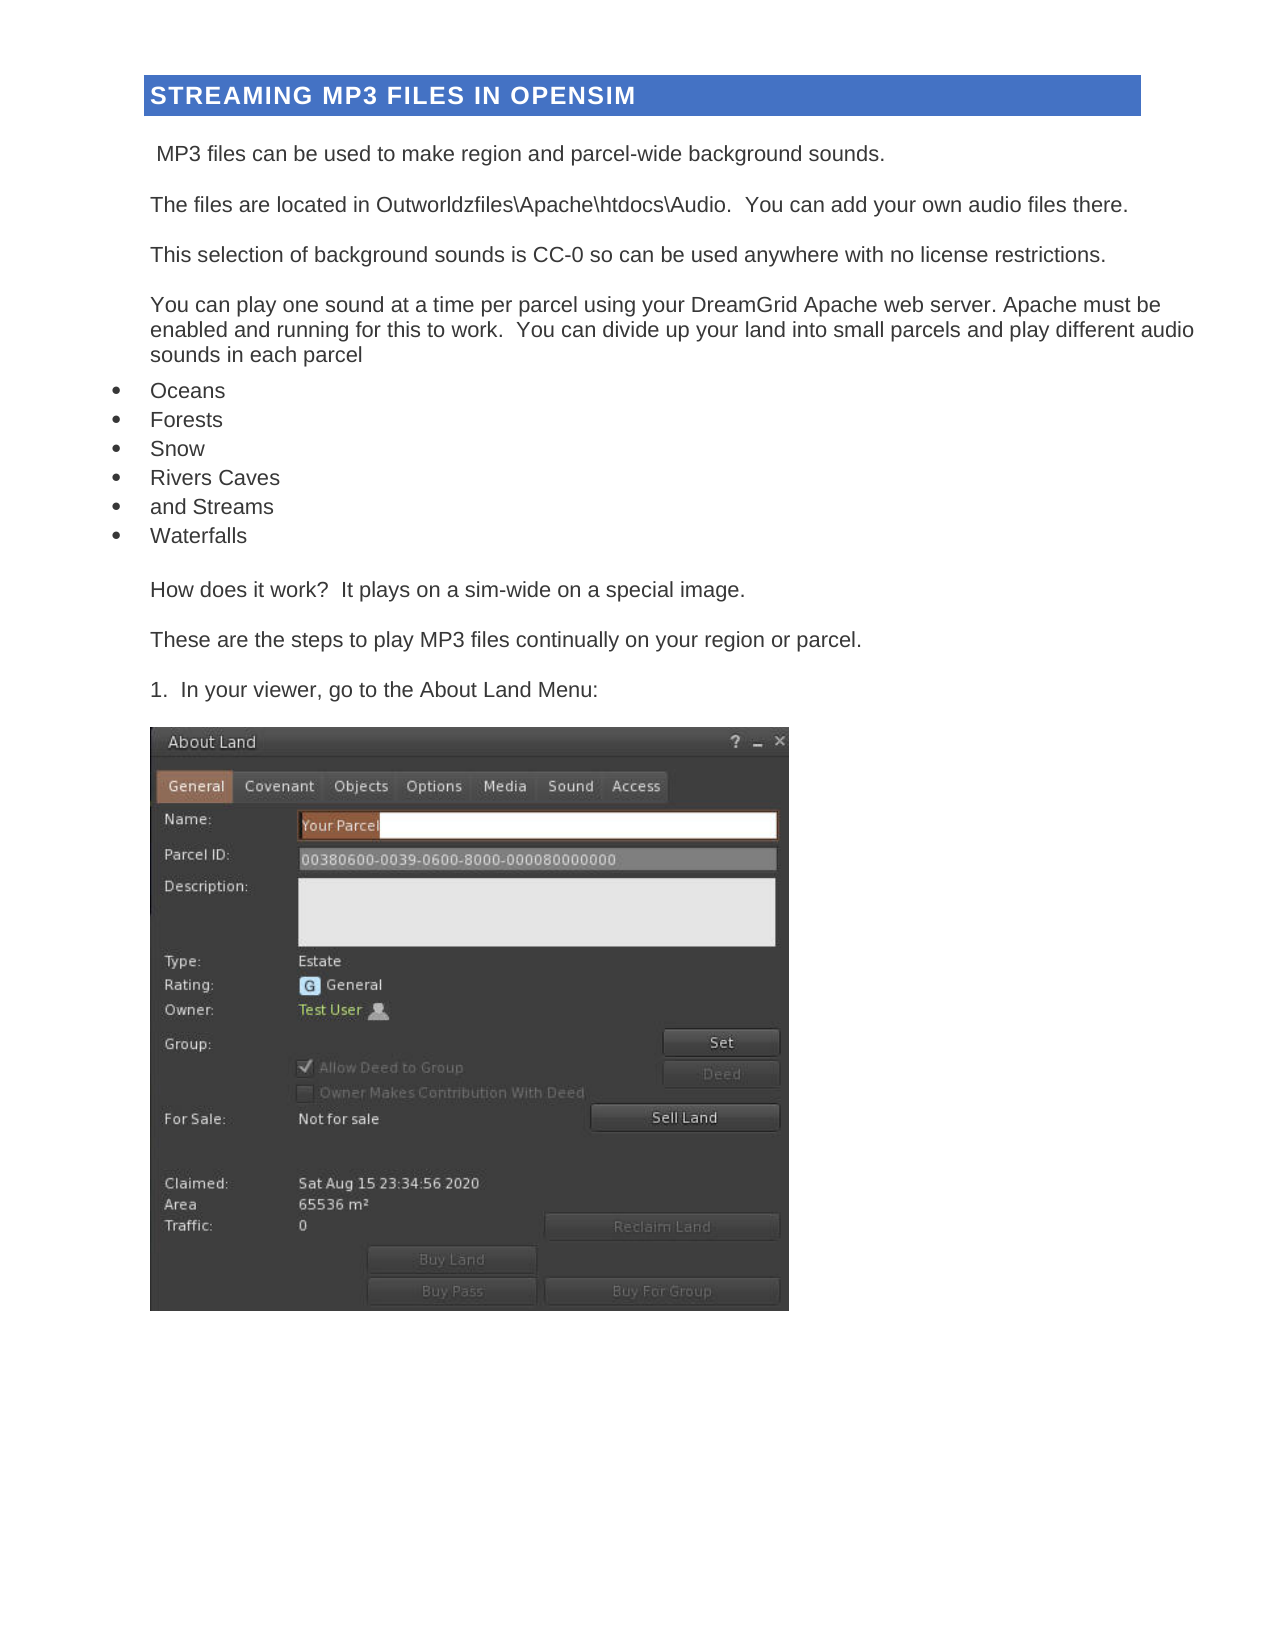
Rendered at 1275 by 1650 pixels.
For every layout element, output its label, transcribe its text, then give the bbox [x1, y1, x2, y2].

text This selection of background sounds is CC-0 so can be used anywhere with no license restrictions. [150, 242, 1200, 267]
text You can play one sound at a time per parcel using your DreamGrid Apache web server. Apache must be enabled and running for this to work. You can divide up your land into small parcels and play different audio sounds in each parcel [150, 292, 1200, 367]
text These are the steps to play MP3 files continually on your region or parcel. [150, 627, 1200, 652]
list Snow [112, 436, 1200, 461]
text MP3 files can be used to make region and parcel-wide background sounds. [150, 141, 1200, 166]
text How does it work? It plays on a sim-wide on a special image. [150, 577, 1200, 602]
subtitle Streaming MP3 files in Opensim [150, 81, 1134, 110]
list Waterfalls [112, 523, 1200, 548]
list and Streams [112, 494, 1200, 519]
list Rivers Caves [112, 465, 1200, 490]
list Forests [112, 407, 1200, 432]
text The files are located in Outworldzfiles\Apache\htdocs\Audio. You can add your own audio files there. [150, 191, 1200, 217]
text 1. In your viewer, go to the About Land Menu: [150, 677, 1200, 702]
picture [150, 727, 789, 1311]
list Oceans [112, 378, 1200, 403]
